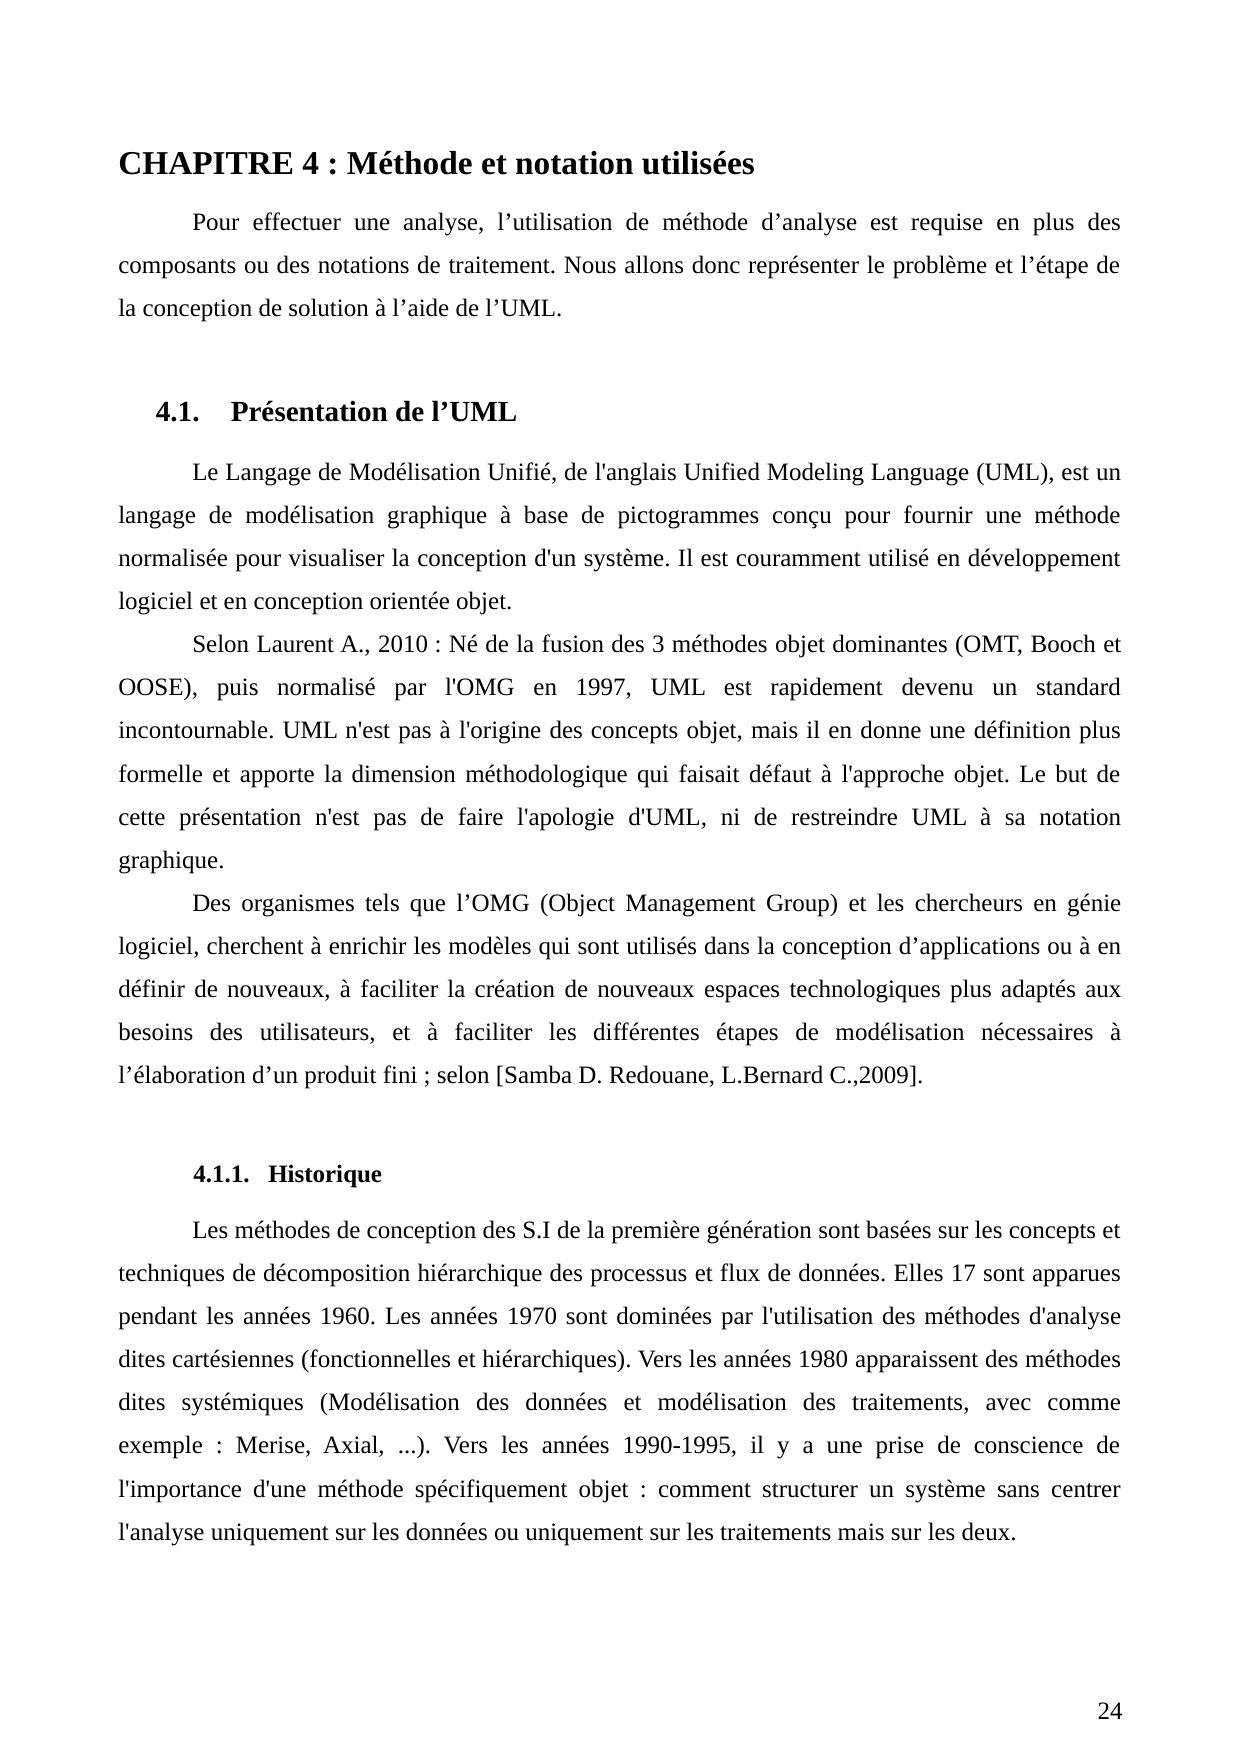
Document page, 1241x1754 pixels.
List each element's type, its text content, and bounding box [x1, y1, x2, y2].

subtitle Présentation de l’UML [156, 394, 1122, 427]
text Des organismes tels que l’OMG (Object Management Group) et les chercheurs en génie logiciel, cherchent à enrichir les modèles qui sont utilisés dans la conception d’applications ou à en définir de nouveaux, à faciliter la création de nouveaux espaces technologiques plus adaptés aux besoins des utilisateurs, et à faciliter les différentes étapes de modélisation nécessaires à l’élaboration d’un produit fini ; selon [Samba D. Redouane, L.Bernard C.,2009]. [118, 888, 1122, 1089]
text Les méthodes de conception des S.I de la première génération sont basées sur les concepts et techniques de décomposition hiérarchique des processus et flux de données. Elles 17 sont apparues pendant les années 1960. Les années 1970 sont dominées par l'utilisation des méthodes d'analyse dites cartésiennes (fonctionnelles et hiérarchiques). Vers les années 1980 apparaissent des méthodes dites systémiques (Modélisation des données et modélisation des traitements, avec comme exemple : Merise, Axial, ...). Vers les années 1990-1995, il y a une prise de conscience de l'importance d'une méthode spécifiquement objet : comment structurer un système sans centrer l'analyse uniquement sur les données ou uniquement sur les traitements mais sur les deux. [118, 1215, 1122, 1546]
text Le Langage de Modélisation Unifié, de l'anglais Unified Modeling Language (UML), est un langage de modélisation graphique à base de pictogrammes conçu pour fournir une méthode normalisée pour visualiser la conception d'un système. Il est couramment utilisé en développement logiciel et en conception orientée objet. [118, 457, 1122, 615]
text Pour effectuer une analyse, l’utilisation de méthode d’analyse est requise en plus des composants ou des notations de traitement. Nous allons donc représenter le problème et l’étape de la conception de solution à l’aide de l’UML. [118, 207, 1122, 322]
subtitle Historique [193, 1159, 1122, 1188]
text Selon Laurent A., 2010 : Né de la fusion des 3 méthodes objet dominantes (OMT, Booch et OOSE), puis normalisé par l'OMG en 1997, UML est rapidement devenu un standard incontournable. UML n'est pas à l'origine des concepts objet, mais il en donne une définition plus formelle et apporte la dimension méthodologique qui faisait défaut à l'approche objet. Le but de cette présentation n'est pas de faire l'apologie d'UML, ni de restreindre UML à sa notation graphique. [118, 629, 1122, 874]
subtitle CHAPITRE 4 : Méthode et notation utilisées [118, 143, 1122, 181]
